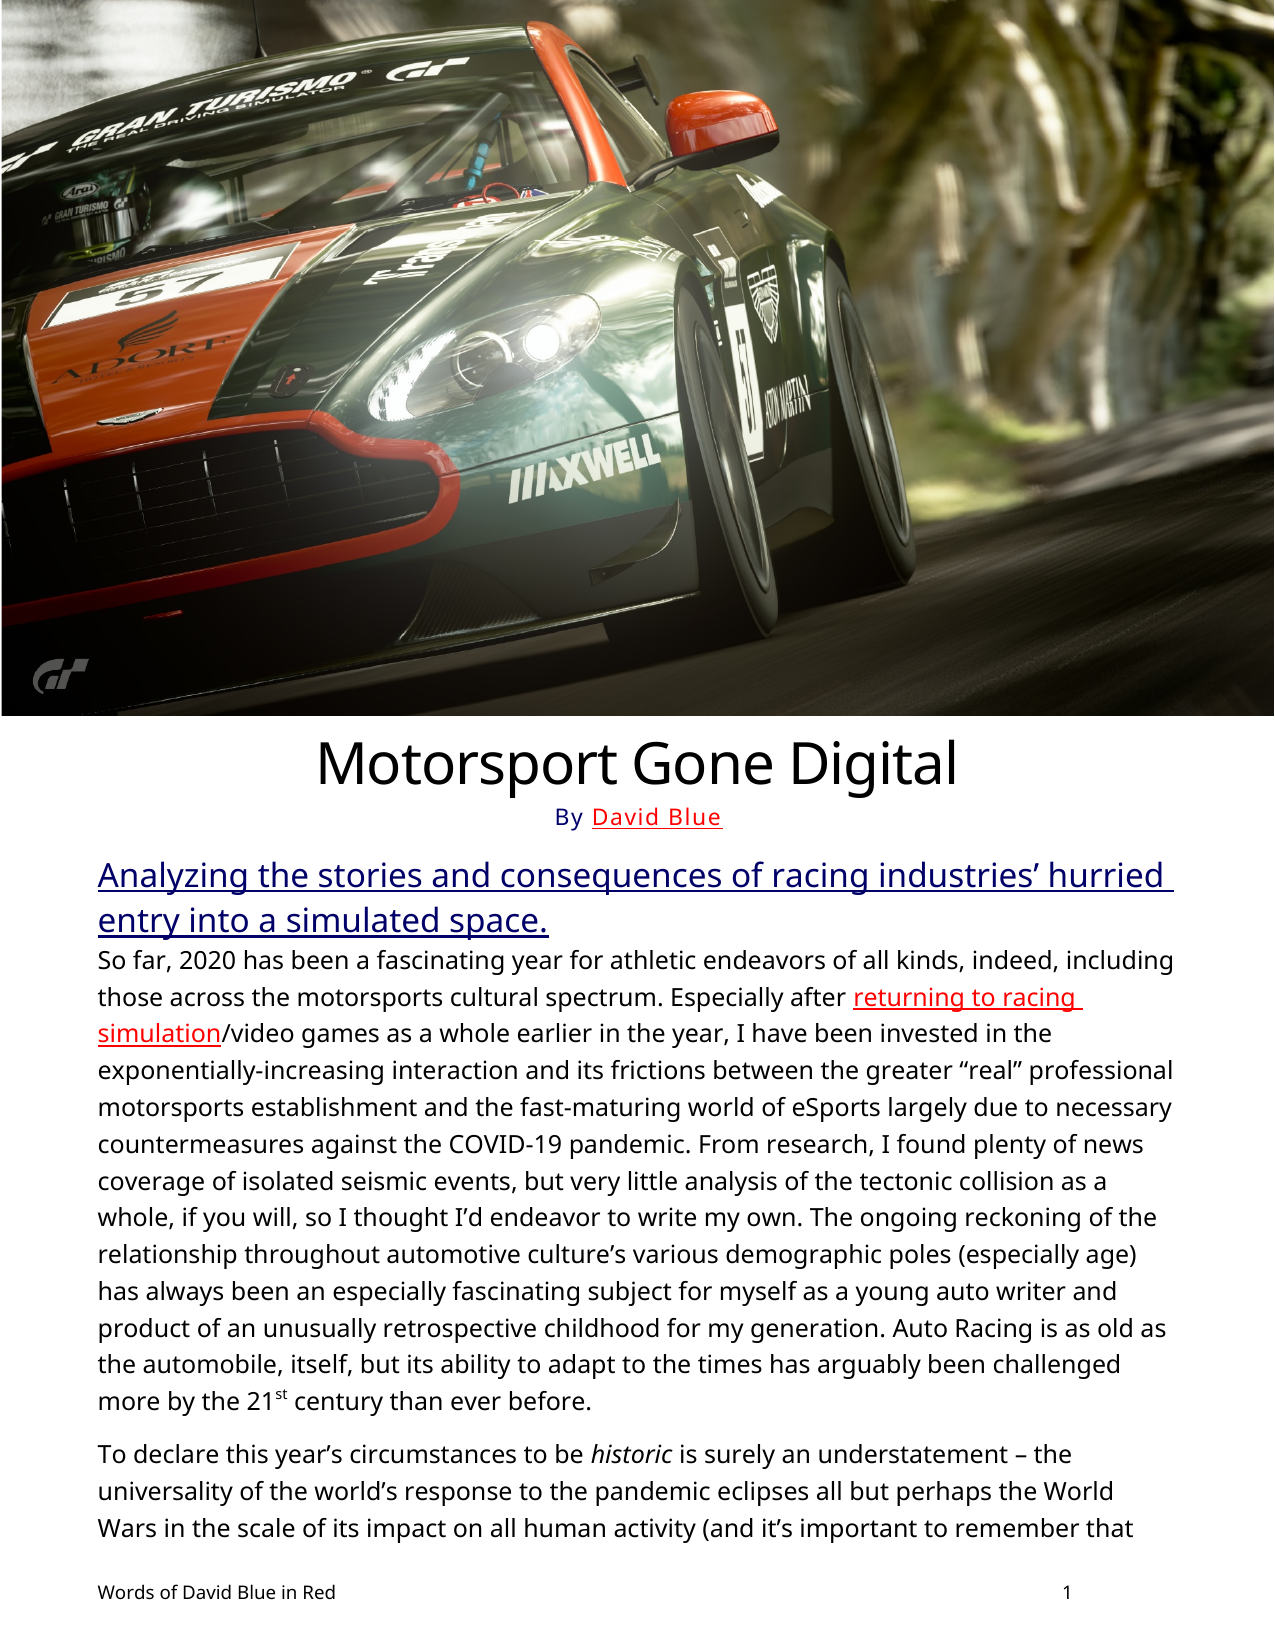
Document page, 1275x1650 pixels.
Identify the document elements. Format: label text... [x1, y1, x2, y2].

subtitle Analyzing the stories and consequences of racing industries’ hurried entry into a simulated space. [97, 852, 1177, 942]
text So far, 2020 has been a fascinating year for athletic endeavors of all kinds, indeed, including those across the motorsports cultural spectrum. Especially after returning to racing simulation/video games as a whole earlier in the year, I have been invested in the exponentially-increasing interaction and its frictions between the greater “real” professional motorsports establishment and the fast-maturing world of eSports largely due to necessary countermeasures against the COVID-19 pandemic. From research, I found plenty of news coverage of isolated seismic events, but very little analysis of the tectonic collision as a whole, if you will, so I thought I’d endeavor to write my own. The ongoing reckoning of the relationship throughout automotive culture’s various demographic poles (especially age) has always been an especially fascinating subject for myself as a young auto writer and product of an unusually retrospective childhood for my generation. Auto Racing is as old as the automobile, itself, but its ability to adapt to the times has arguably been challenged more by the 21st century than ever before. [97, 942, 1177, 1418]
picture [1, 0, 1274, 716]
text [97, 1437, 1177, 1545]
text By David Blue [97, 801, 1177, 832]
title Motorsport Gone Digital [97, 716, 1177, 801]
